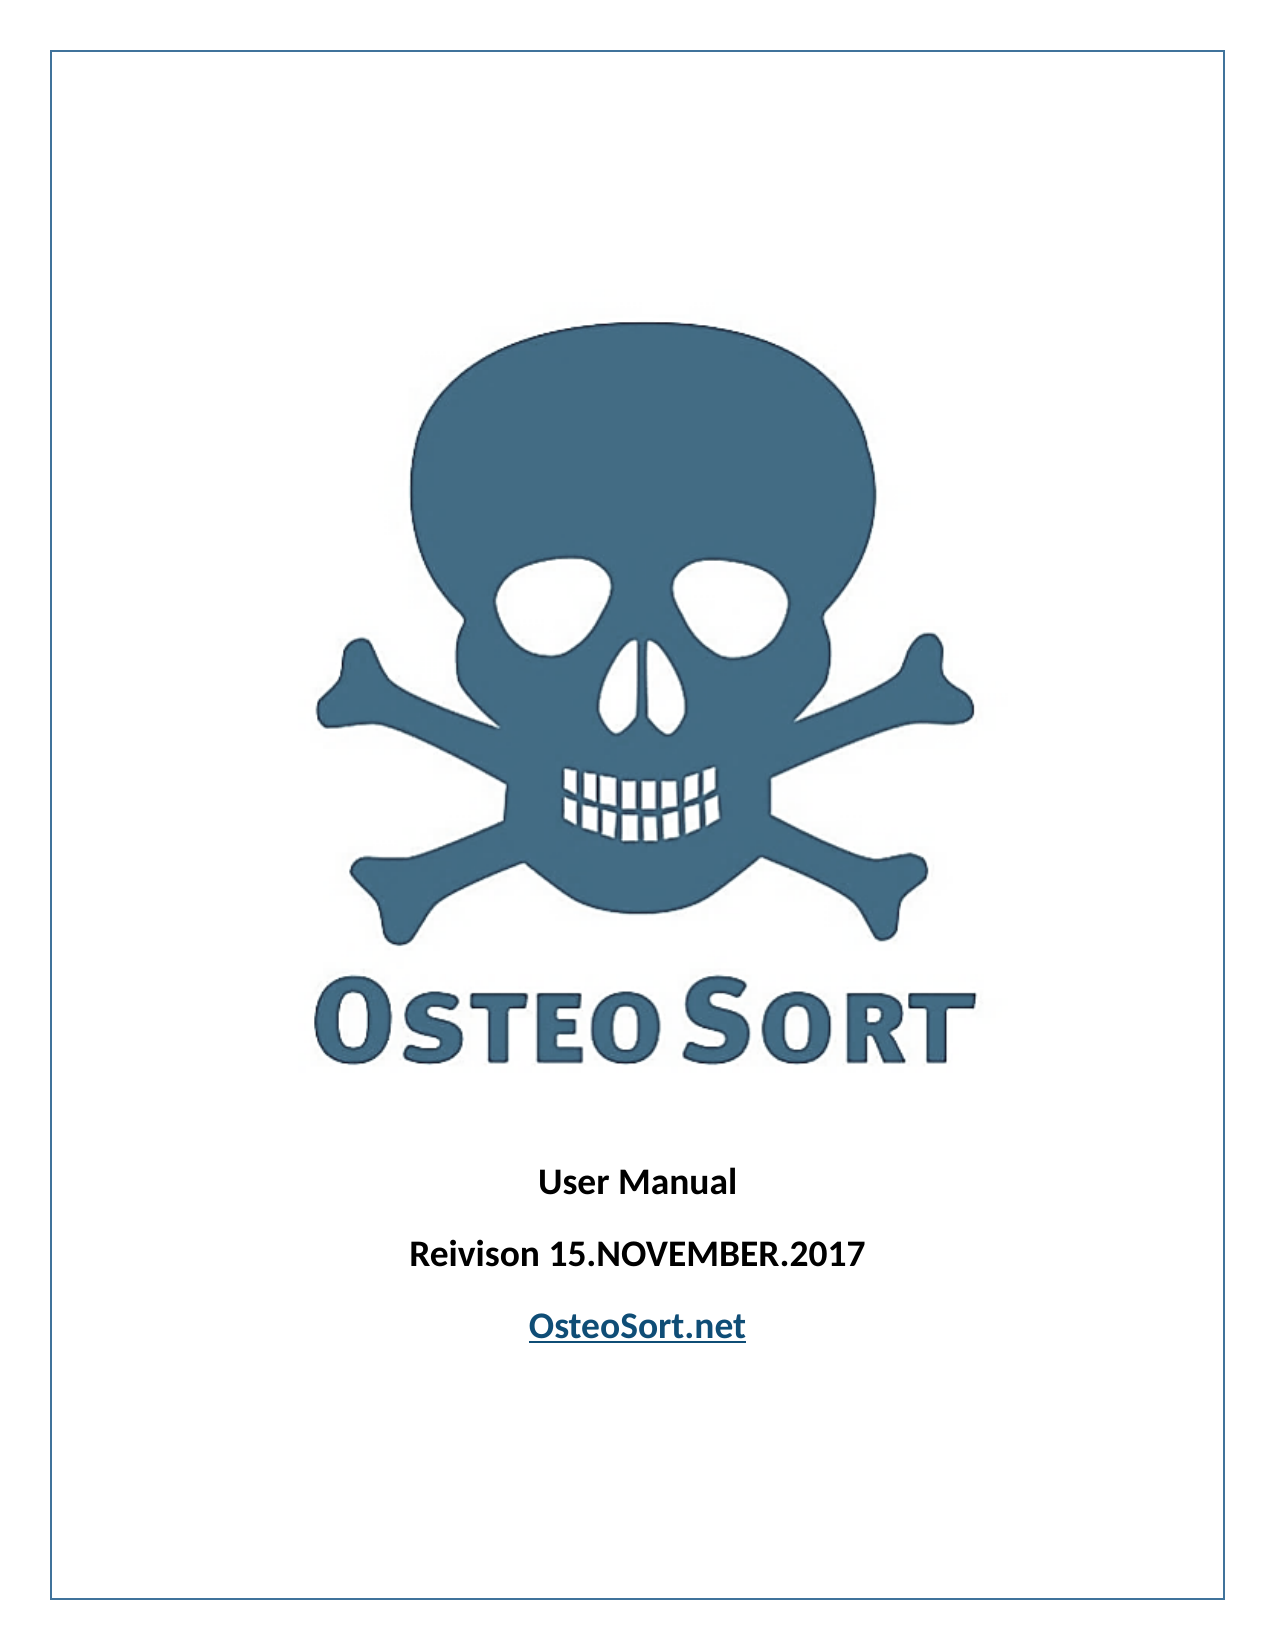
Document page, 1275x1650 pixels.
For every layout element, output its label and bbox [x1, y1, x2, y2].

picture [226, 266, 1049, 1137]
